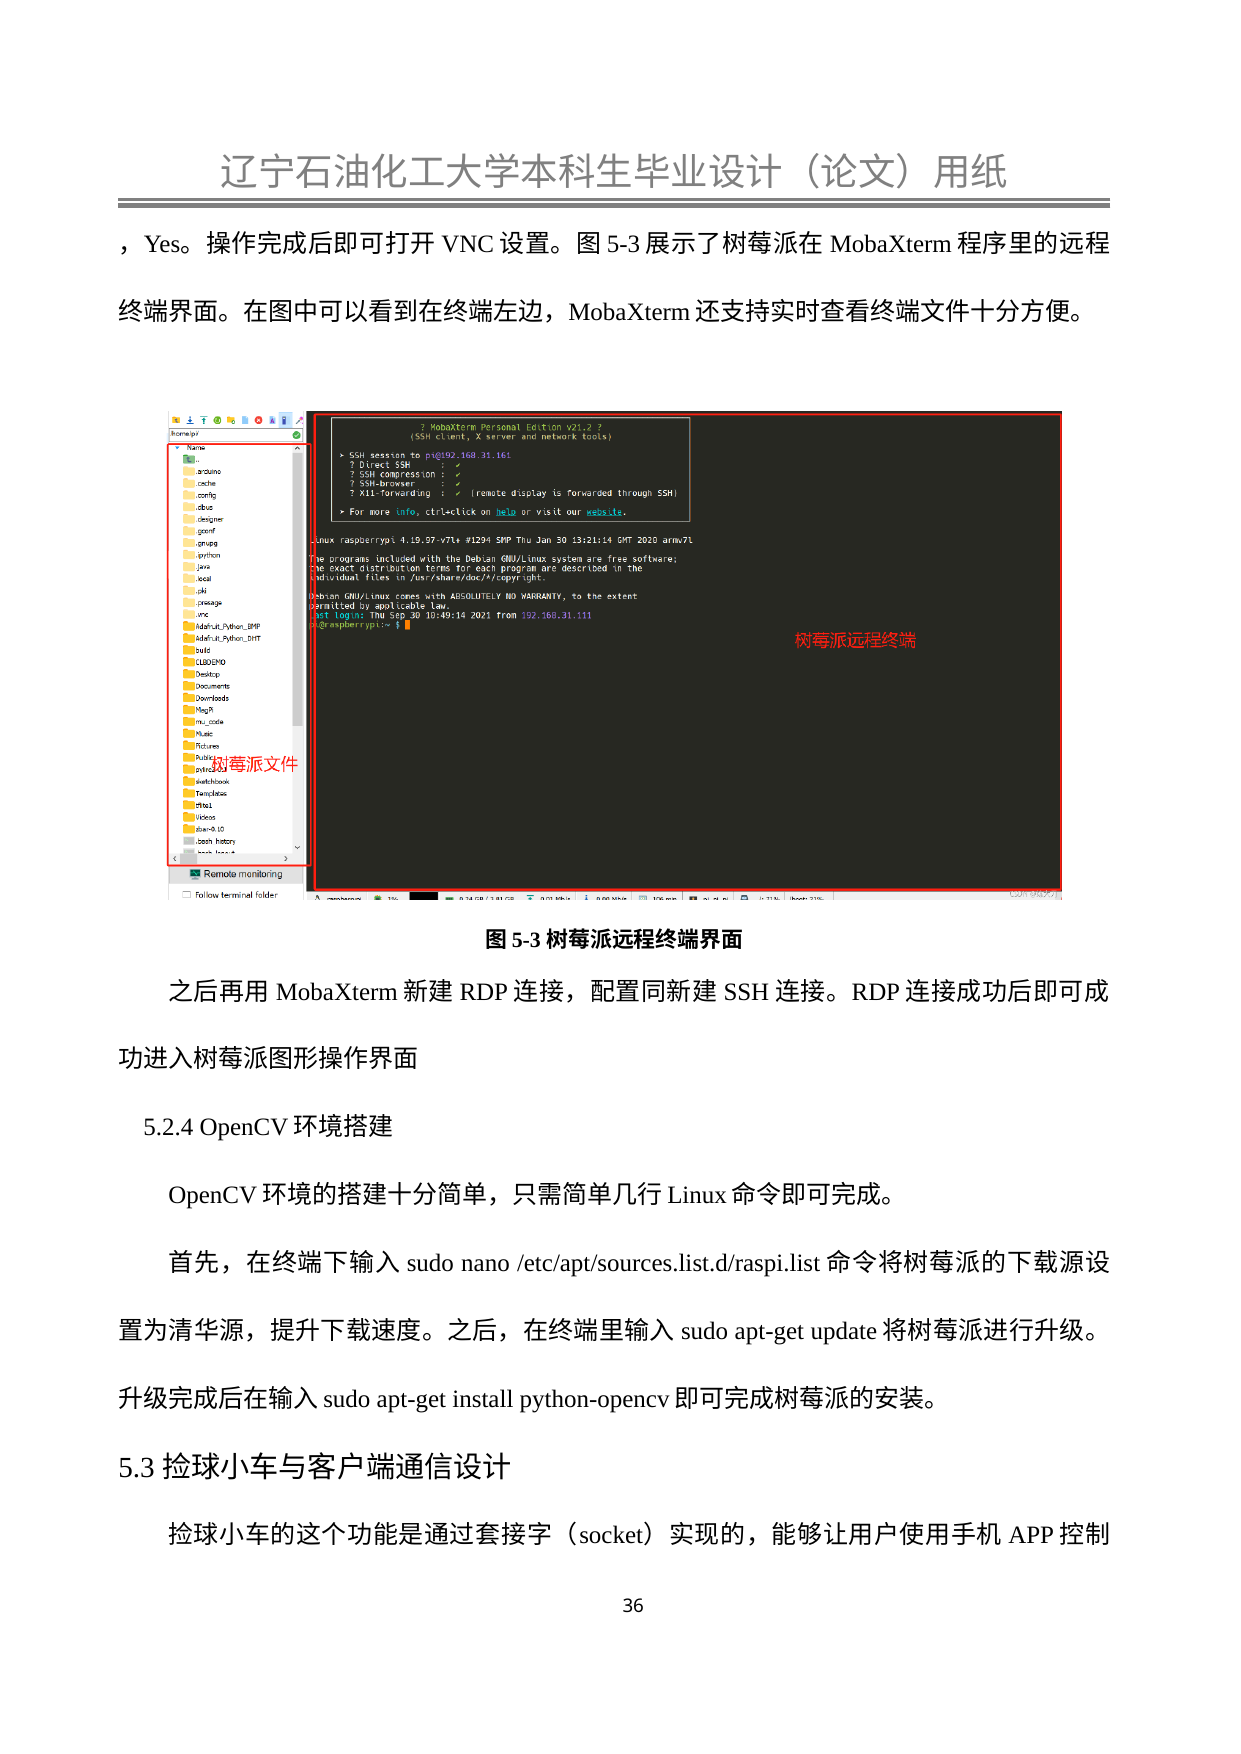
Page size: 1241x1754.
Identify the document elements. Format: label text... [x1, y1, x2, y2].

text 图5-3 树莓派远程终端界面 [118, 921, 1110, 955]
picture [166, 411, 1062, 900]
text OpenCV环境的搭建十分简单，只需简单几行Linux命令即可完成。 [118, 1159, 1110, 1227]
subtitle 5.2.4 OpenCV环境搭建 [143, 1091, 1110, 1159]
text 之后再用MobaXterm新建RDP连接，配置同新建SSH连接。RDP连接成功后即可成功进入树莓派图形操作界面 [118, 955, 1110, 1091]
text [118, 1498, 1110, 1566]
subtitle 5.3 捡球小车与客户端通信设计 [118, 1431, 1110, 1498]
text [118, 208, 1110, 344]
text 首先，在终端下输入sudo nano /etc/apt/sources.list.d/raspi.list命令将树莓派的下载源设置为清华源，提升下载速度。之后，在终端里输入sudo apt-get update将树莓派进行升级。升级完成后在输入sudo apt-get install python-opencv即可完成树莓派的安装。 [118, 1227, 1110, 1431]
